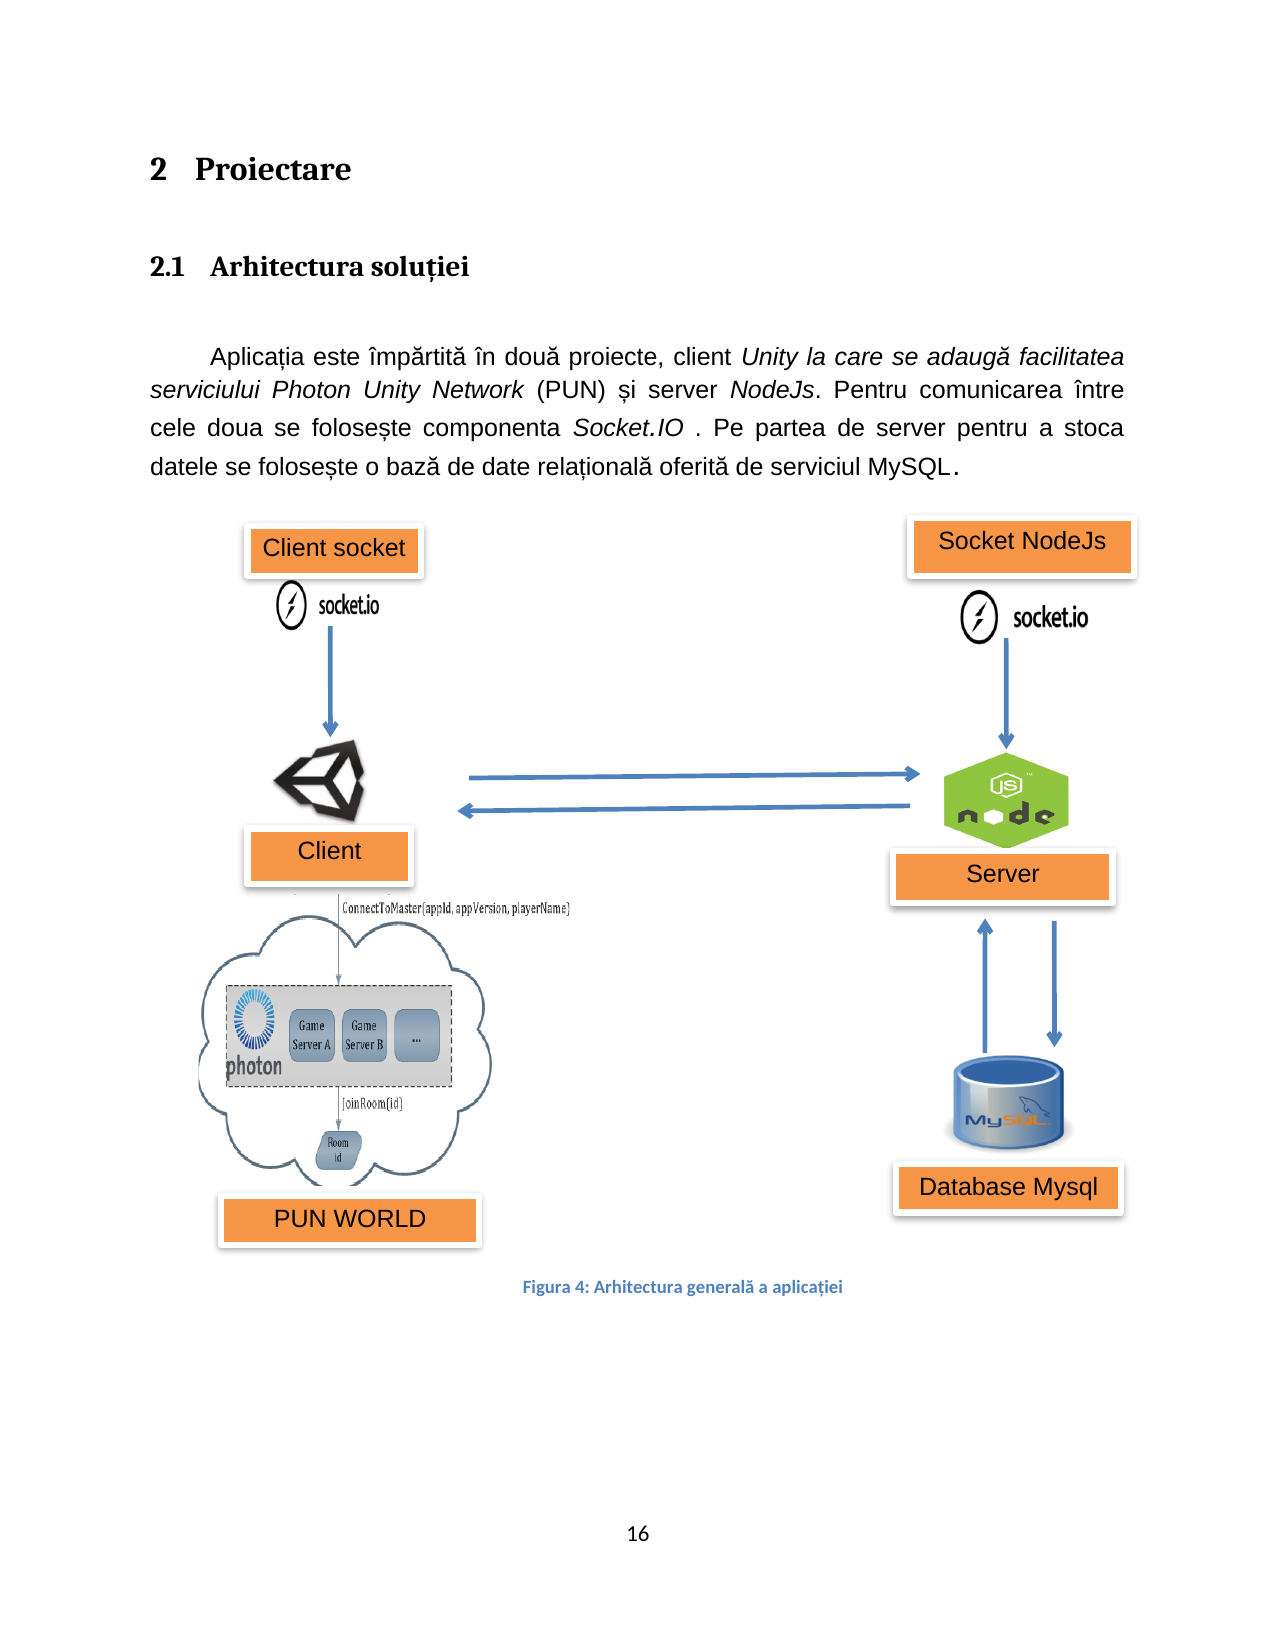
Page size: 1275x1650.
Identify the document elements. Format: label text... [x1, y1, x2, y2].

text Aplicația este împărtită în două proiecte, client Unity la care se adaugă facilitatea serviciului Photon Unity Network (PUN) și server NodeJs. Pentru comunicarea între cele doua se folosește componenta Socket.IO . Pe partea de server pentru a stoca datele se folosește o bază de date relațională oferită de serviciul MySQL. [150, 342, 1125, 481]
picture [247, 735, 412, 825]
subtitle Arhitectura soluției [150, 250, 1125, 283]
picture [950, 579, 1099, 653]
picture [934, 1053, 1083, 1156]
picture [268, 579, 388, 638]
picture [197, 894, 570, 1185]
picture [934, 751, 1077, 848]
subtitle Proiectare [150, 150, 1125, 188]
